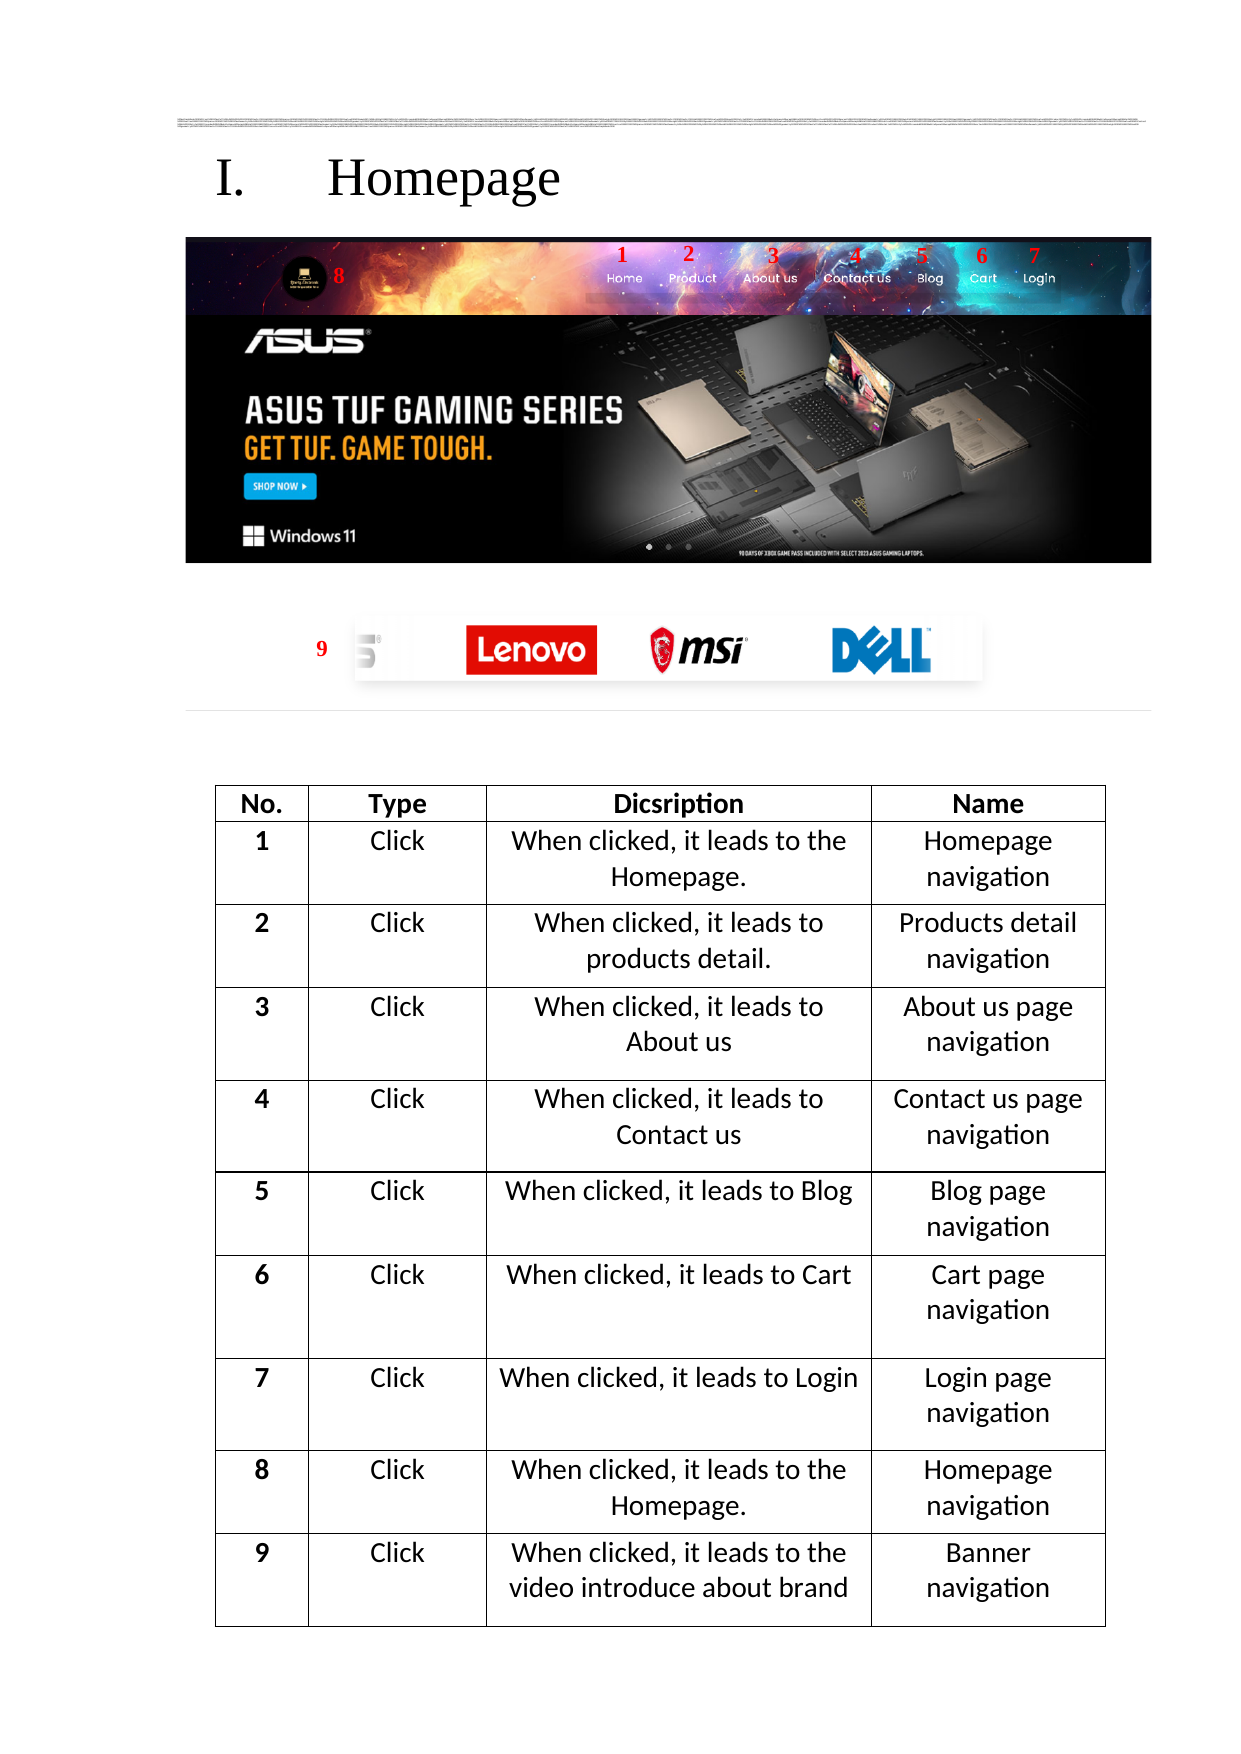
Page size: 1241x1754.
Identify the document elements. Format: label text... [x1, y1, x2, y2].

table_cell Blog page navigation [872, 1173, 1105, 1255]
table_cell 4 [216, 1081, 308, 1171]
table_cell Login page navigation [872, 1359, 1105, 1450]
table_cell Click [309, 1173, 486, 1255]
table_cell When clicked, it leads to the Homepage. [487, 1451, 871, 1533]
table_cell 6 [216, 1256, 308, 1358]
table_cell About us page navigation [872, 988, 1105, 1079]
table_header Dicsription [487, 786, 871, 821]
table_header Type [309, 786, 486, 821]
table_cell Click [309, 1534, 486, 1626]
table_cell When clicked, it leads to Cart [487, 1256, 871, 1358]
picture [185, 237, 1152, 711]
table_cell Click [309, 1081, 486, 1171]
table_cell 8 [216, 1451, 308, 1533]
table_cell When clicked, it leads to the Homepage. [487, 822, 871, 903]
table_cell 1 [216, 822, 308, 903]
table_cell Homepage navigation [872, 1451, 1105, 1533]
table_cell When clicked, it leads to Contact us [487, 1081, 871, 1171]
table_cell When clicked, it leads to About us [487, 988, 871, 1079]
table_cell Cart page navigation [872, 1256, 1105, 1358]
table_cell Homepage navigation [872, 822, 1105, 903]
table_cell Click [309, 1451, 486, 1533]
table_cell Products detail navigation [872, 905, 1105, 987]
table_cell 9 [216, 1534, 308, 1626]
table_cell Contact us page navigation [872, 1081, 1105, 1171]
table_cell When clicked, it leads to products detail. [487, 905, 871, 987]
table_header No. [216, 786, 308, 821]
table_cell When clicked, it leads to the video introduce about brand [487, 1534, 871, 1626]
list Homepage [215, 145, 1152, 207]
table_cell 7 [216, 1359, 308, 1450]
table_cell Click [309, 988, 486, 1079]
table_cell Banner navigation [872, 1534, 1105, 1626]
table_cell Click [309, 822, 486, 903]
table_cell When clicked, it leads to Login [487, 1359, 871, 1450]
table_cell Click [309, 1359, 486, 1450]
table_cell 5 [216, 1173, 308, 1255]
table_cell Click [309, 1256, 486, 1358]
table_cell When clicked, it leads to Blog [487, 1173, 871, 1255]
table_cell 3 [216, 988, 308, 1079]
table_cell Click [309, 905, 486, 987]
table_header Name [872, 786, 1105, 821]
table_cell 2 [216, 905, 308, 987]
